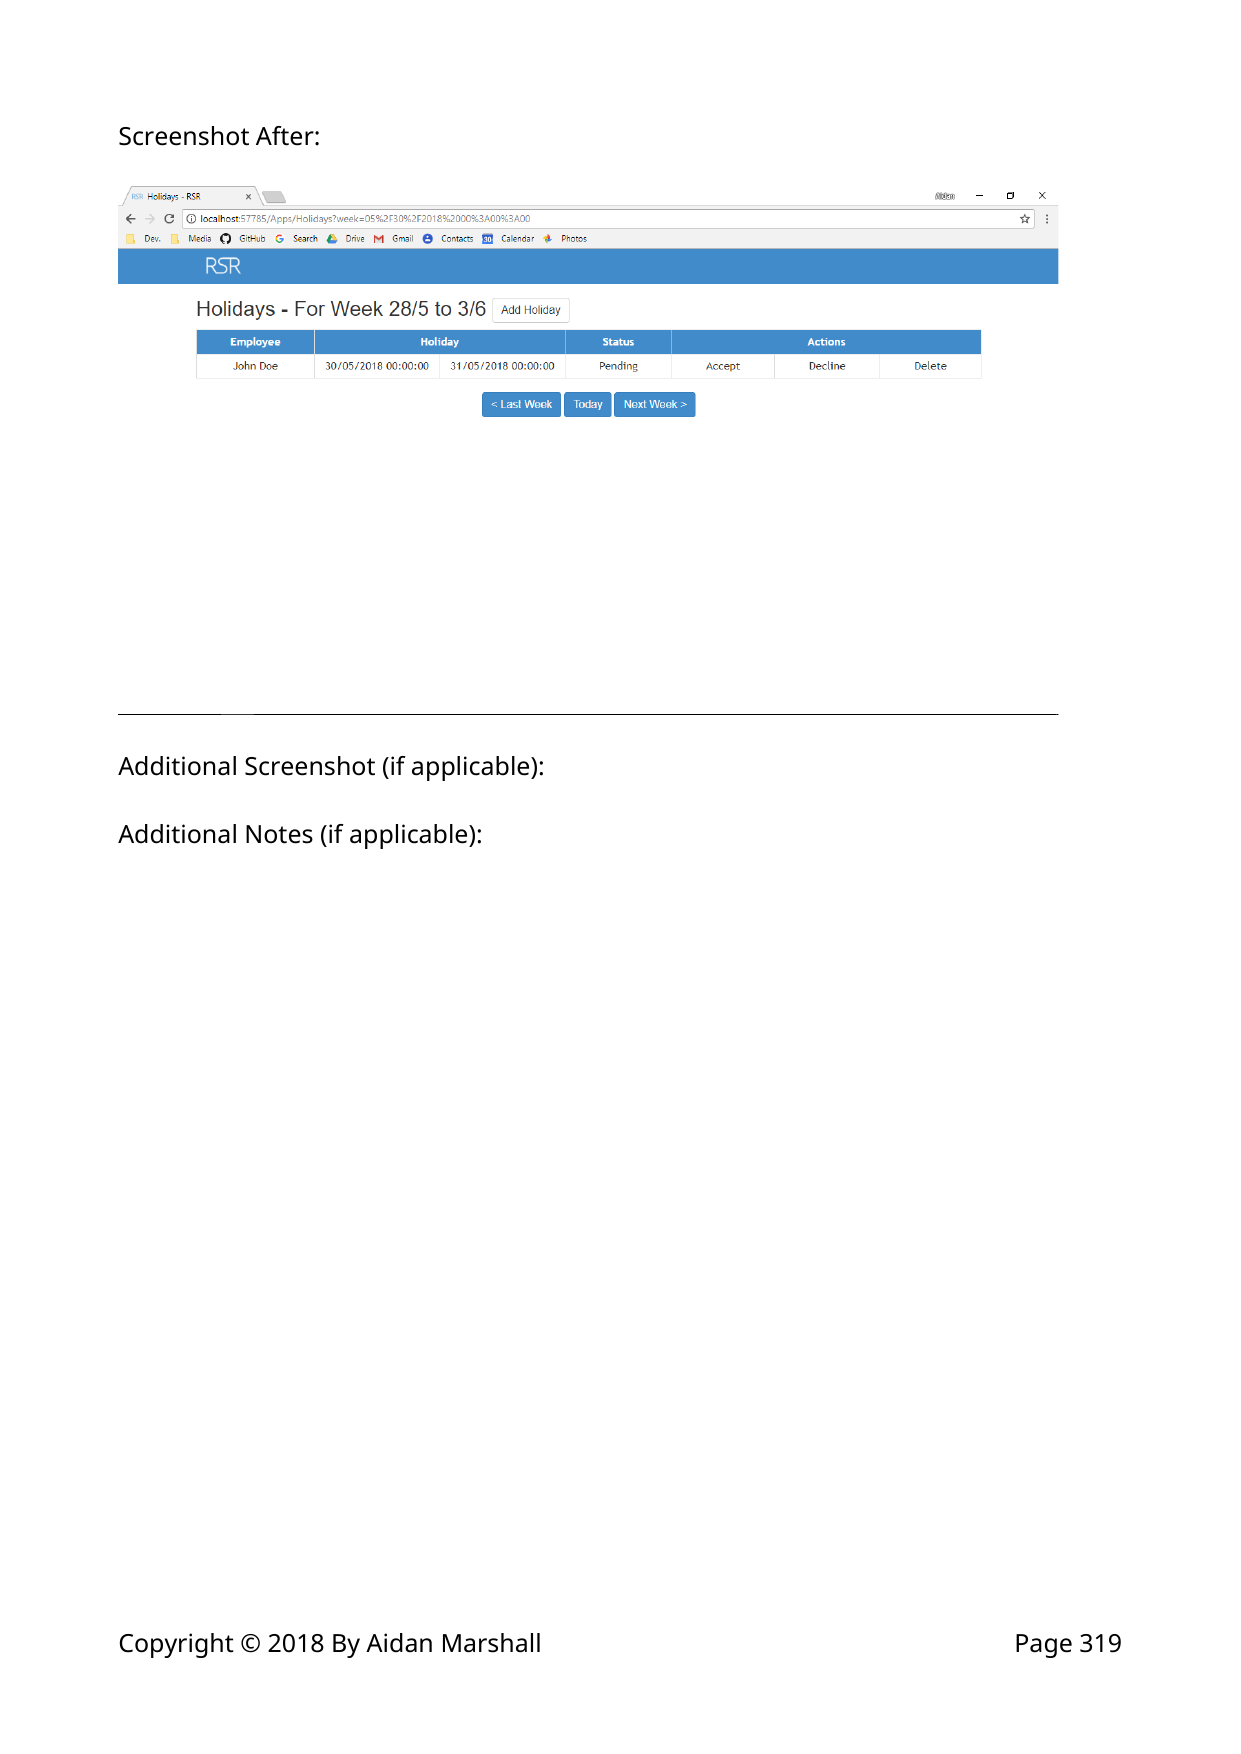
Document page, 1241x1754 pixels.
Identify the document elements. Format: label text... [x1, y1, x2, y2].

picture [118, 186, 1059, 715]
text Screenshot After: [118, 118, 1122, 152]
text Additional Screenshot (if applicable): [118, 749, 1122, 783]
text Additional Notes (if applicable): [118, 817, 1122, 851]
